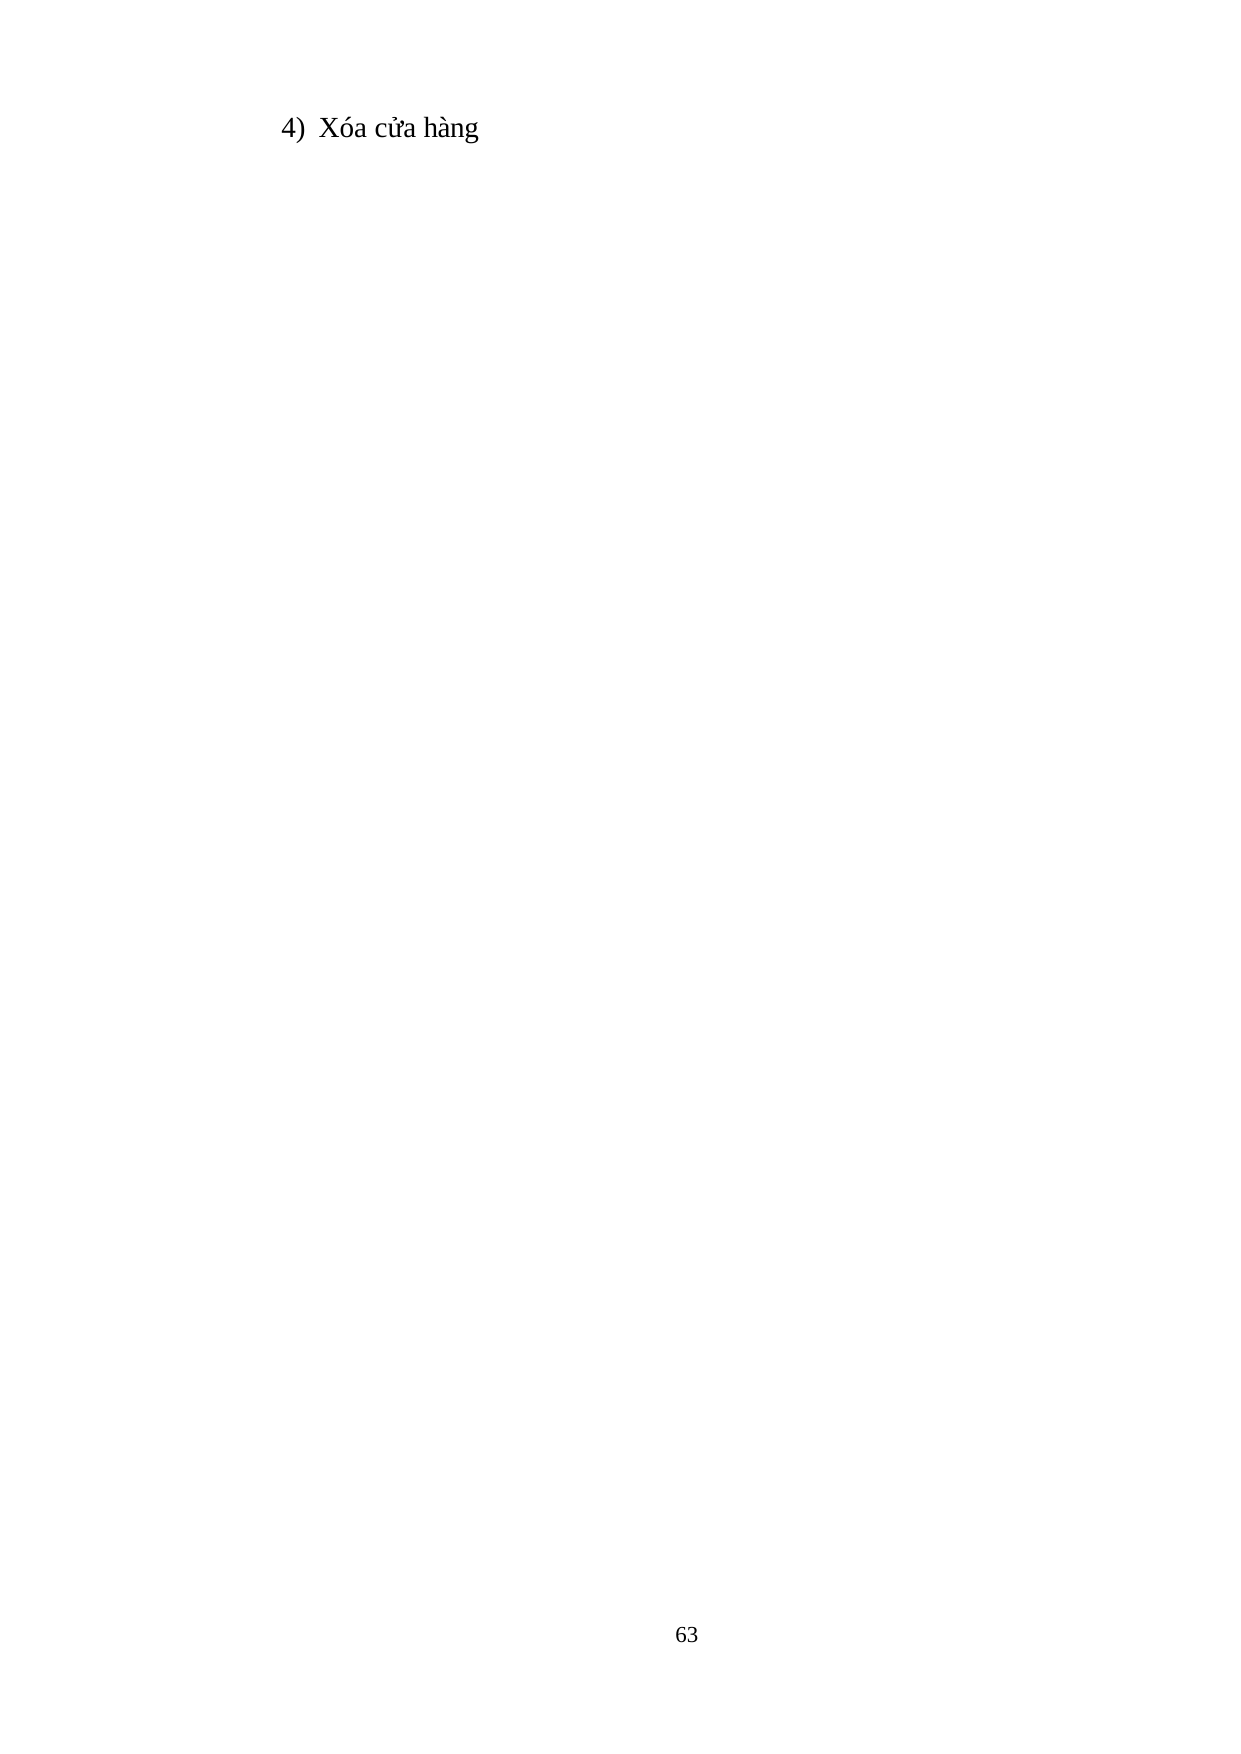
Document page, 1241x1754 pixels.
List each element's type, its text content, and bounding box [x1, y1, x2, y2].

list Xóa cửa hàng [281, 110, 1196, 144]
